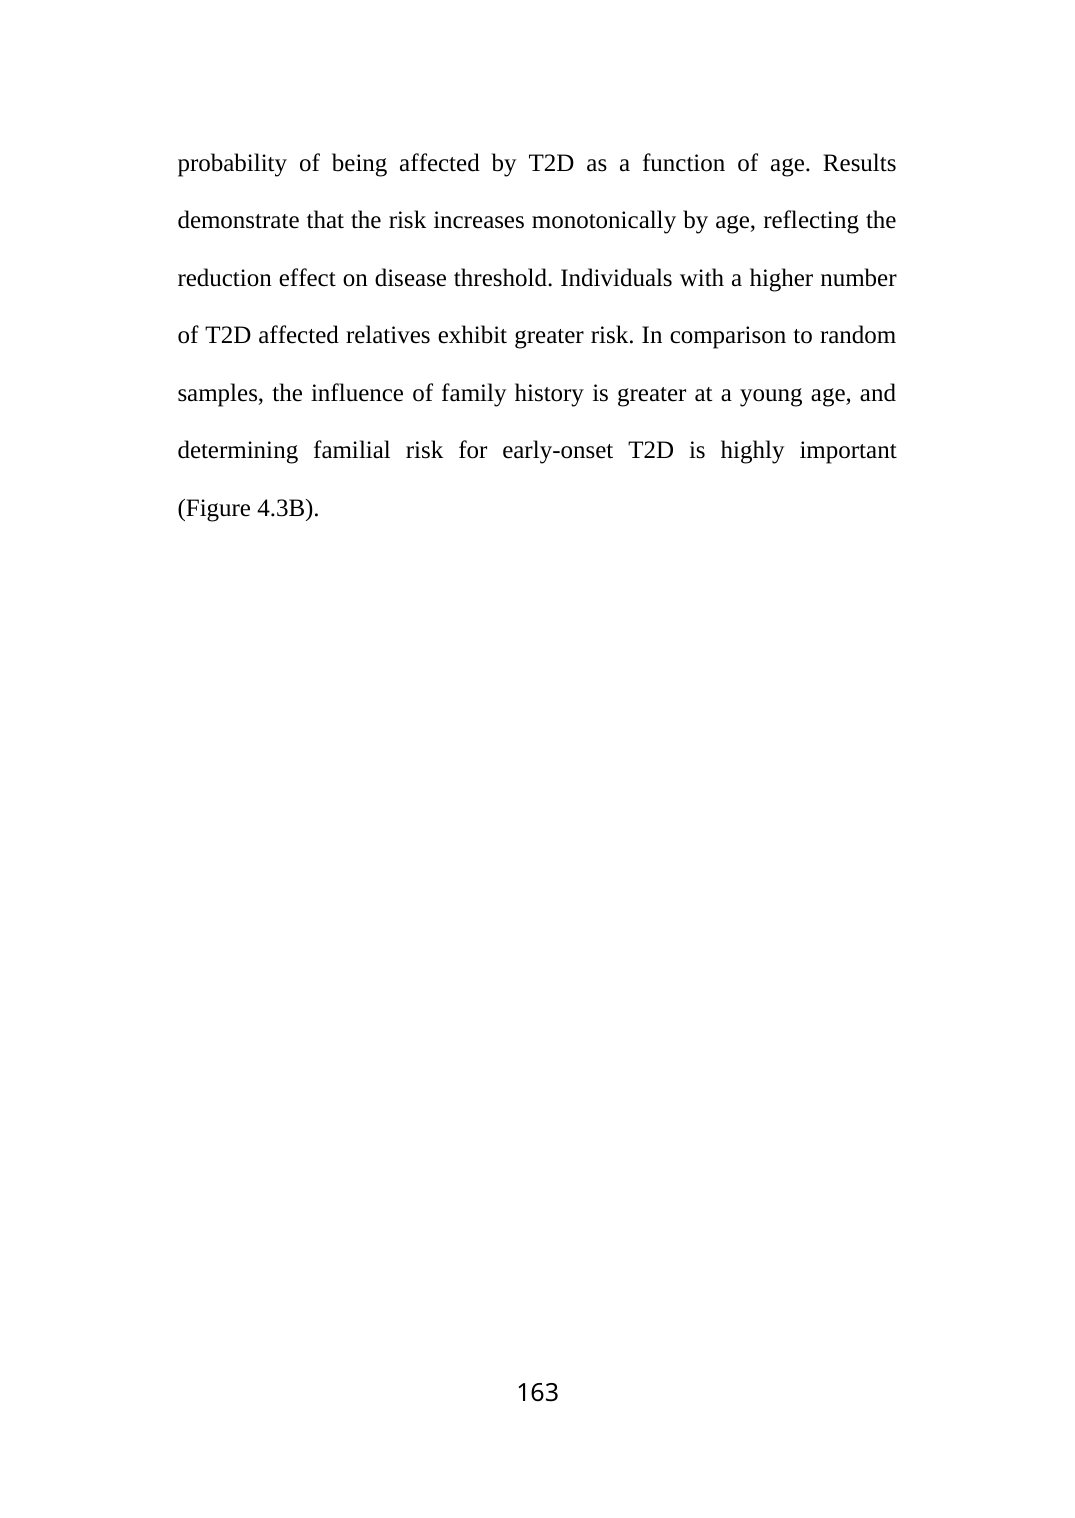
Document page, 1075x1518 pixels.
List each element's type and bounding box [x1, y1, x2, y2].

text [177, 148, 898, 521]
